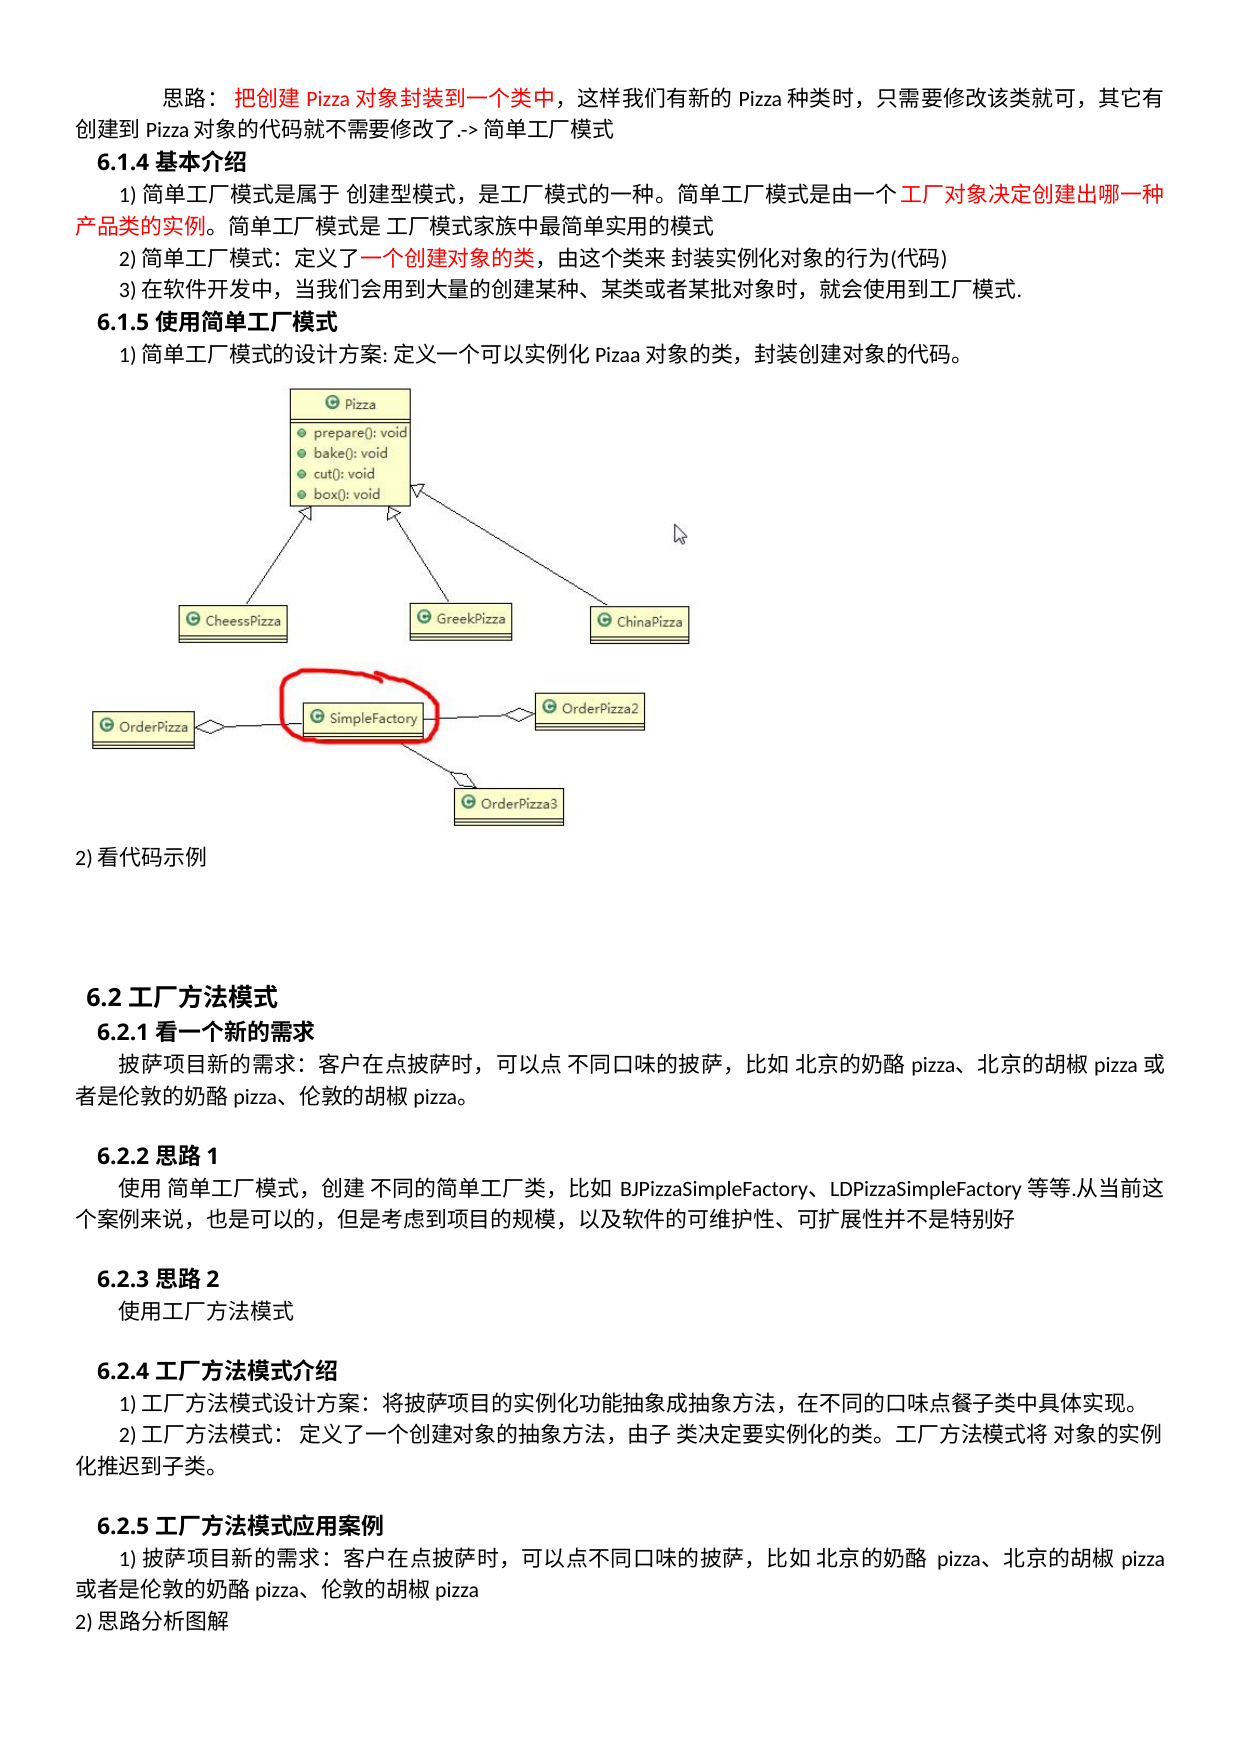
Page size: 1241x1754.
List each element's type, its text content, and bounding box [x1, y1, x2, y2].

subtitle 6.2 工厂方法模式 [86, 978, 1165, 1014]
text 使用 简单工厂模式，创建 不同的简单工厂类，比如 BJPizzaSimpleFactory、LDPizzaSimpleFactory 等等.从当前这个案例来说，也是可以的，但是考虑到项目的规模，以及软件的可维护性、可扩展性并不是特别好 [75, 1171, 1165, 1234]
text 思路： 把创建 Pizza 对象封装到一个类中，这样我们有新的 Pizza 种类时，只需要修改该类就可，其它有创建到 Pizza对象的代码就不需要修改了.-> 简单工厂模式 [75, 81, 1165, 144]
subtitle 6.2.2 思路 1 [97, 1137, 1165, 1171]
text 1) 简单工厂模式是属于 创建型模式，是工厂模式的一种。简单工厂模式是由一个工厂对象决定创建出哪一种产品类的实例。简单工厂模式是 工厂模式家族中最简单实用的模式 [75, 177, 1165, 241]
text 使用工厂方法模式 [75, 1294, 1165, 1326]
subtitle 6.1.5 使用简单工厂模式 [97, 304, 1165, 337]
text 1) 工厂方法模式设计方案：将披萨项目的实例化功能抽象成抽象方法，在不同的口味点餐子类中具体实现。 [75, 1386, 1165, 1417]
picture [75, 369, 779, 840]
text 3) 在软件开发中，当我们会用到大量的创建某种、某类或者某批对象时，就会使用到工厂模式. [75, 272, 1165, 304]
subtitle 6.1.4 基本介绍 [97, 144, 1165, 177]
text 2) 思路分析图解 [75, 1604, 1165, 1636]
subtitle 6.2.4 工厂方法模式介绍 [97, 1352, 1165, 1386]
subtitle 6.2.1 看一个新的需求 [97, 1014, 1165, 1047]
text 1) 简单工厂模式的设计方案: 定义一个可以实例化 Pizaa 对象的类，封装创建对象的代码。 [75, 337, 1165, 369]
subtitle 6.2.5 工厂方法模式应用案例 [97, 1507, 1165, 1541]
text 披萨项目新的需求：客户在点披萨时，可以点 不同口味的披萨，比如 北京的奶酪 pizza、北京的胡椒 pizza 或者是伦敦的奶酪 pizza、伦敦的胡椒 pizza。 [75, 1047, 1165, 1111]
text 1) 披萨项目新的需求：客户在点披萨时，可以点不同口味的披萨，比如 北京的奶酪 pizza、北京的胡椒 pizza 或者是伦敦的奶酪 pizza、伦敦的胡椒 pizza [75, 1541, 1165, 1604]
subtitle 6.2.3 思路 2 [97, 1261, 1165, 1294]
text 2) 工厂方法模式： 定义了一个创建对象的抽象方法，由子 类决定要实例化的类。工厂方法模式将 对象的实例化推迟到子类。 [75, 1417, 1165, 1481]
text 2) 简单工厂模式：定义了一个创建对象的类，由这个类来 封装实例化对象的行为(代码) [75, 241, 1165, 272]
text 2) 看代码示例 [75, 839, 1165, 871]
